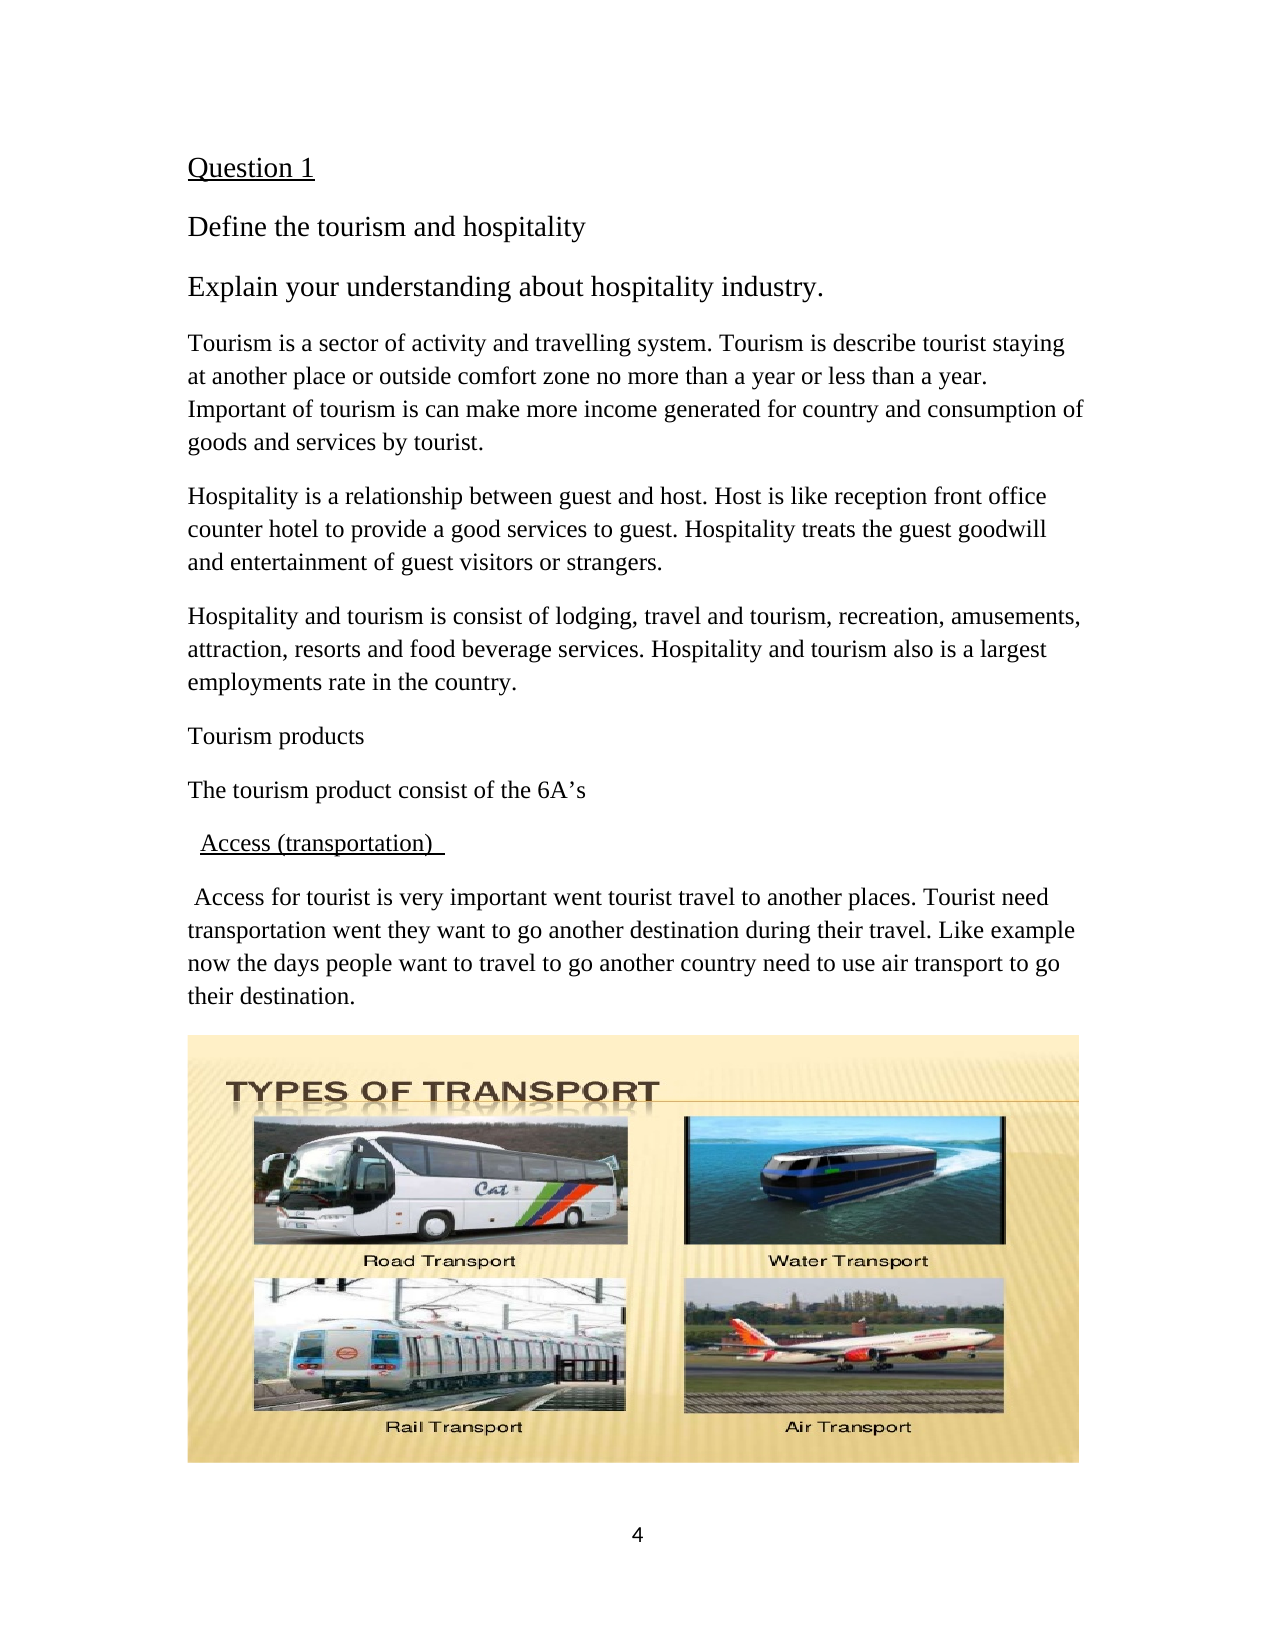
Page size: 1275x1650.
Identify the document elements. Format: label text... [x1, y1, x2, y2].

text Access for tourist is very important went tourist travel to another places. Tourist need transportation went they want to go another destination during their travel. Like example now the days people want to travel to go another country need to use air transport to go their destination. [187, 882, 1087, 1010]
text The tourism product consist of the 6A’s [187, 775, 1087, 803]
text Hospitality and tourism is consist of lodging, travel and tourism, recreation, amusements, attraction, resorts and food beverage services. Hospitality and tourism also is a largest employments rate in the country. [187, 601, 1087, 696]
text Define the tourism and hospitality [187, 209, 1087, 243]
text Tourism products [187, 721, 1087, 749]
text Access (transportation) [187, 828, 1087, 857]
picture [187, 1035, 1079, 1463]
text Hospitality is a relationship between guest and host. Host is like reception front office counter hotel to provide a good services to guest. Hospitality treats the guest goodwill and entertainment of guest visitors or strangers. [187, 481, 1087, 576]
text Explain your understanding about hospitality industry. [187, 269, 1087, 302]
text Question 1 [187, 150, 1087, 183]
text Tourism is a sector of activity and travelling system. Tourism is describe tourist staying at another place or outside comfort zone no more than a year or less than a year. Important of tourism is can make more income generated for country and consumption of goods and services by tourist. [187, 328, 1087, 456]
